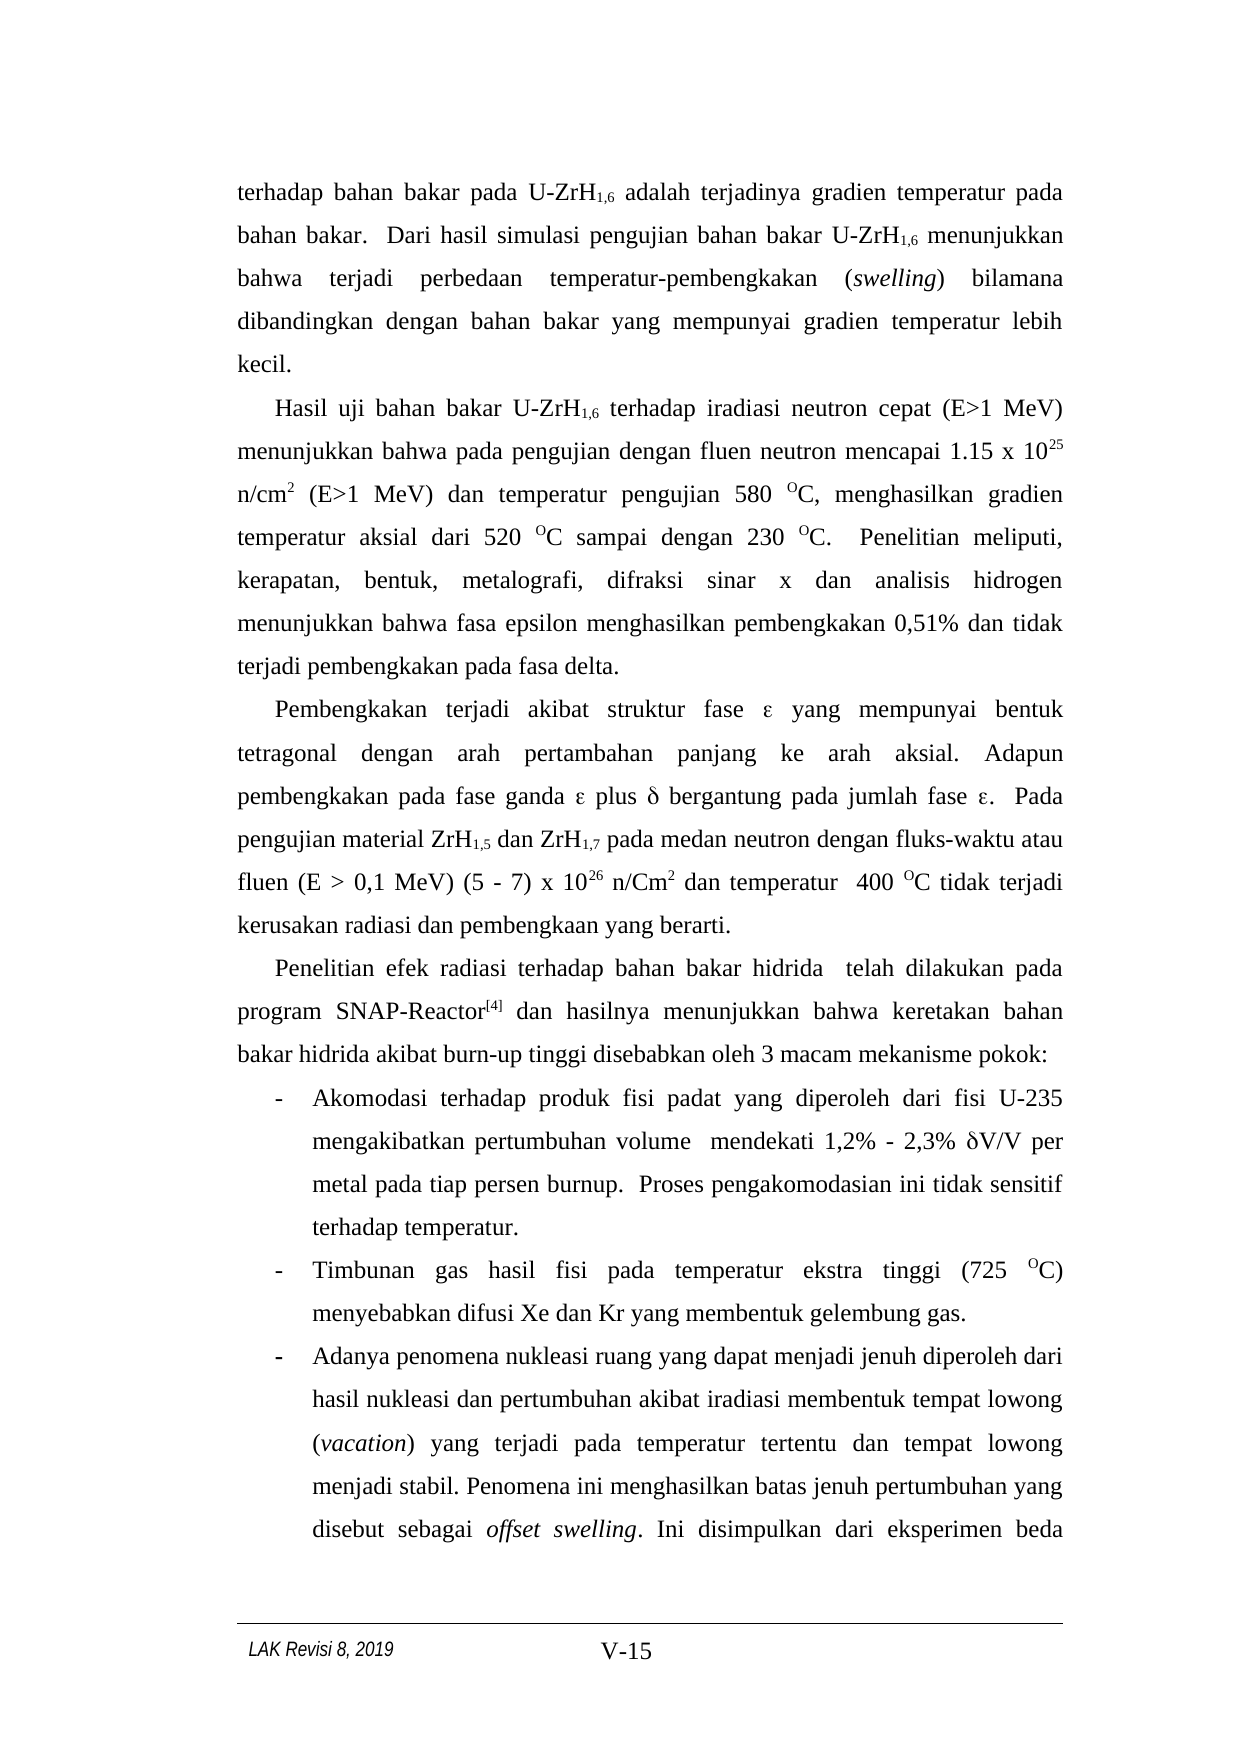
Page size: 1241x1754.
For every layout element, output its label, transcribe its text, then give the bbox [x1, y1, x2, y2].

list Timbunan gas hasil fisi pada temperatur ekstra tinggi (725 OC) menyebabkan difusi Xe dan Kr yang membentuk gelembung gas. [274, 1255, 1063, 1327]
list Akomodasi terhadap produk fisi padat yang diperoleh dari fisi U-235 mengakibatkan pertumbuhan volume mendekati 1,2% - 2,3% V/V per metal pada tiap persen burnup. Proses pengakomodasian ini tidak sensitif terhadap temperatur. [274, 1083, 1063, 1241]
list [274, 1341, 1063, 1543]
text Penelitian efek radiasi terhadap bahan bakar hidrida telah dilakukan pada program SNAP-Reactor[4] dan hasilnya menunjukkan bahwa keretakan bahan bakar hidrida akibat burn-up tinggi disebabkan oleh 3 macam mekanisme pokok: [237, 953, 1063, 1068]
text Hasil uji bahan bakar U-ZrH1,6 terhadap iradiasi neutron cepat (E>1 MeV) menunjukkan bahwa pada pengujian dengan fluen neutron mencapai 1.15 x 1025 n/cm2 (E>1 MeV) dan temperatur pengujian 580 OC, menghasilkan gradien temperatur aksial dari 520 OC sampai dengan 230 OC. Penelitian meliputi, kerapatan, bentuk, metalografi, difraksi sinar x dan analisis hidrogen menunjukkan bahwa fasa epsilon menghasilkan pembengkakan 0,51% dan tidak terjadi pembengkakan pada fasa delta. [237, 393, 1063, 680]
text Pembengkakan terjadi akibat struktur fase yang mempunyai bentuk tetragonal dengan arah pertambahan panjang ke arah aksial. Adapun pembengkakan pada fase ganda plus bergantung pada jumlah fase . Pada pengujian material ZrH1,5 dan ZrH1,7 pada medan neutron dengan fluks-waktu atau fluen (E > 0,1 MeV) (5 - 7) x 1026 n/Cm2 dan temperatur 400 OC tidak terjadi kerusakan radiasi dan pembengkaan yang berarti. [237, 694, 1063, 939]
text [237, 177, 1063, 378]
